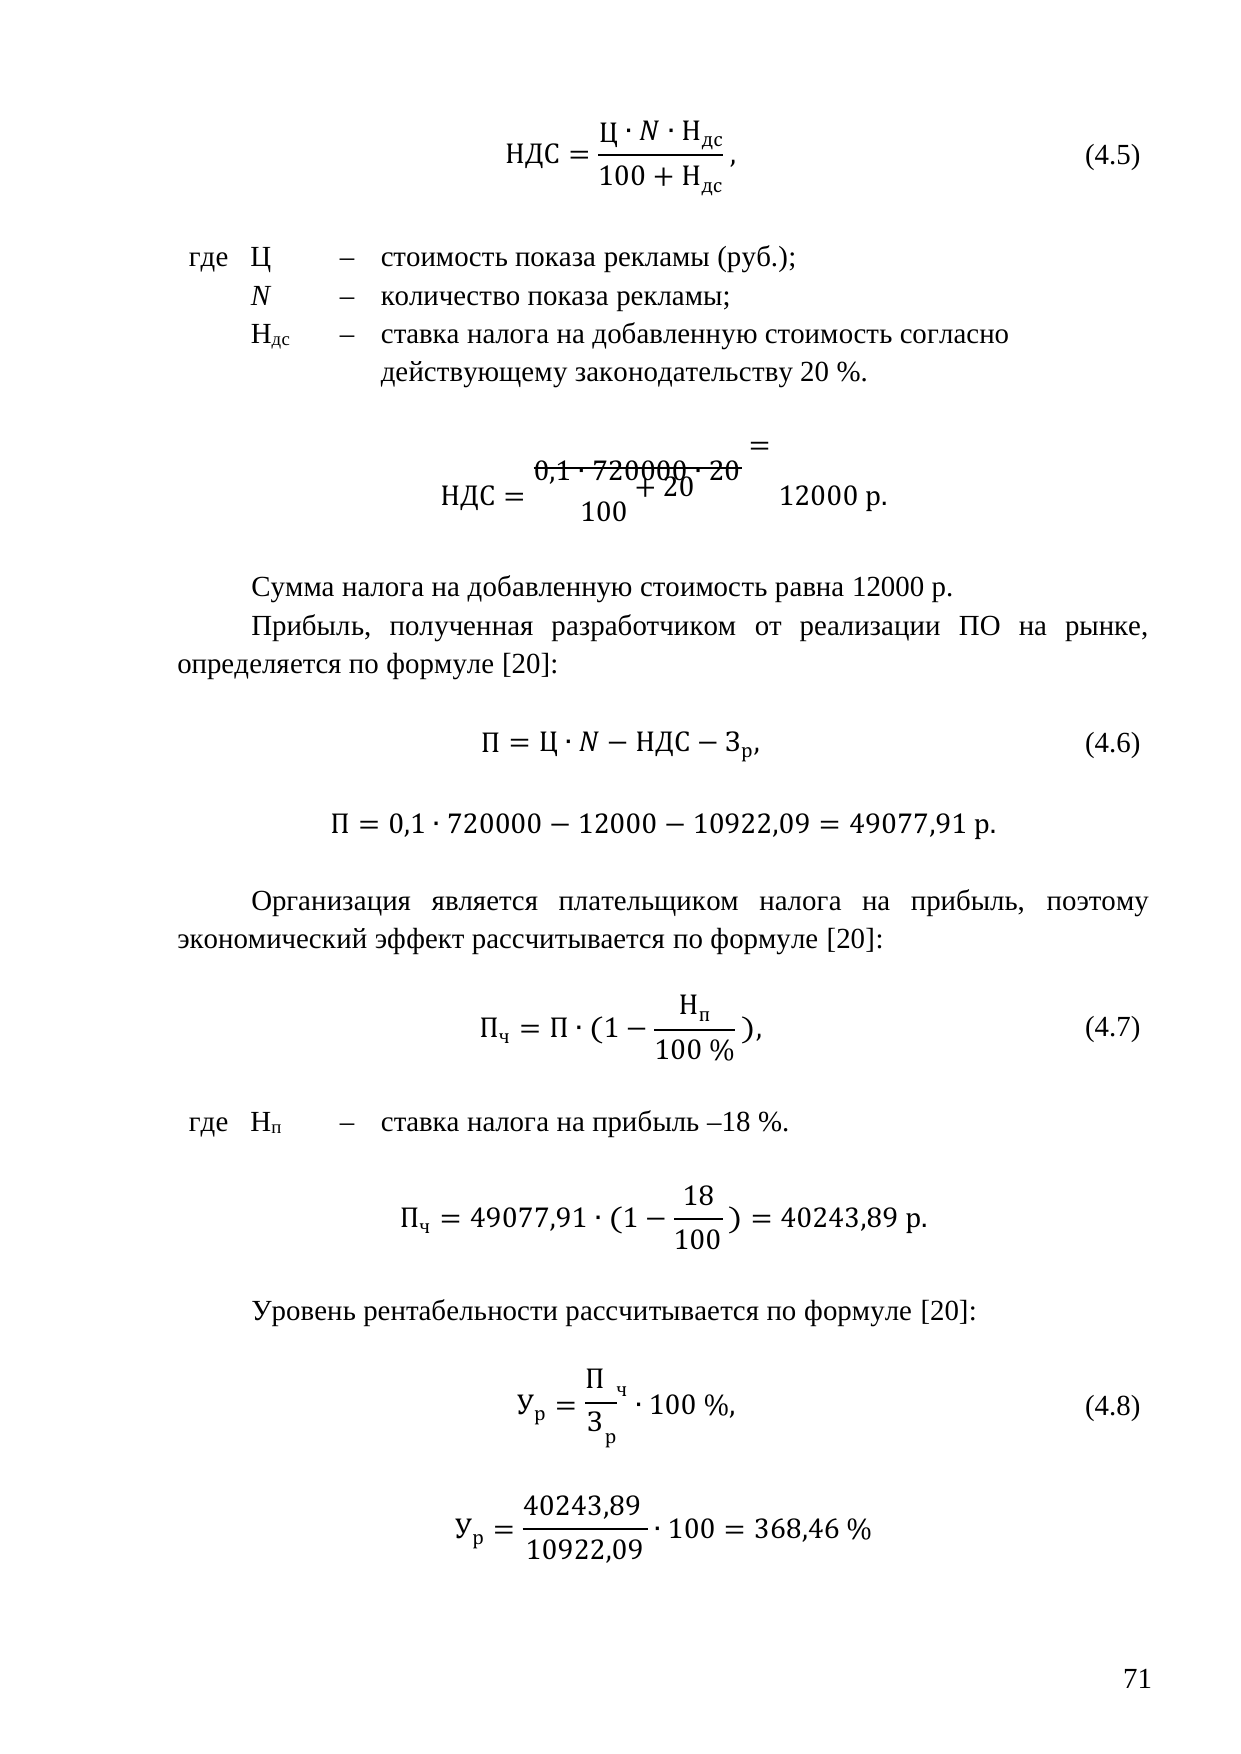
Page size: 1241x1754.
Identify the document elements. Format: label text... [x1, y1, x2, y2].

text Организация является плательщиком налога на прибыль, поэтому экономический эффект рассчитывается по формуле [20]: [177, 883, 1159, 954]
text где Нп – ставка налога на прибыль –18 %. [188, 1104, 1154, 1138]
text Пч = П ∙ (1 − 100 % ), (4.7) [479, 1009, 1154, 1066]
text Ур = Прч ∙ 100 %, (4.8) [517, 1361, 1154, 1448]
text НДС = 0,1 ∙ 720000 ∙ 20 = 12000 р. [440, 427, 1154, 512]
text П = Ц ∙ 𝑁 − НДС − Зр, (4.6) [481, 723, 1154, 762]
text П = 0,1 ∙ 720000 − 12000 − 10922,09 = 49077,91 р. [330, 805, 1154, 839]
text 71 [1123, 1661, 1154, 1695]
text Сумма налога на добавленную стоимость равна 12000 р. [251, 569, 1154, 603]
text Ур = 10922,09 ∙ 100 = 368,46 % [454, 1510, 1154, 1566]
text где Ц – стоимость показа рекламы (руб.); N – количество показа рекламы; [188, 239, 805, 311]
text Ндс – ставка налога на добавленную стоимость согласно действующему законодательству 20 %. [251, 316, 1018, 387]
text Пч = 49077,91 ∙ (1 − 100 ) = 40243,89 р. [399, 1200, 1154, 1256]
text Прибыль, полученная разработчиком от реализации ПО на рынке, определяется по формуле [20]: [177, 608, 1158, 679]
text Уровень рентабельности рассчитывается по формуле [20]: [251, 1293, 1154, 1327]
text НДС = 100 + Ндс , (4.5) [505, 136, 1154, 197]
